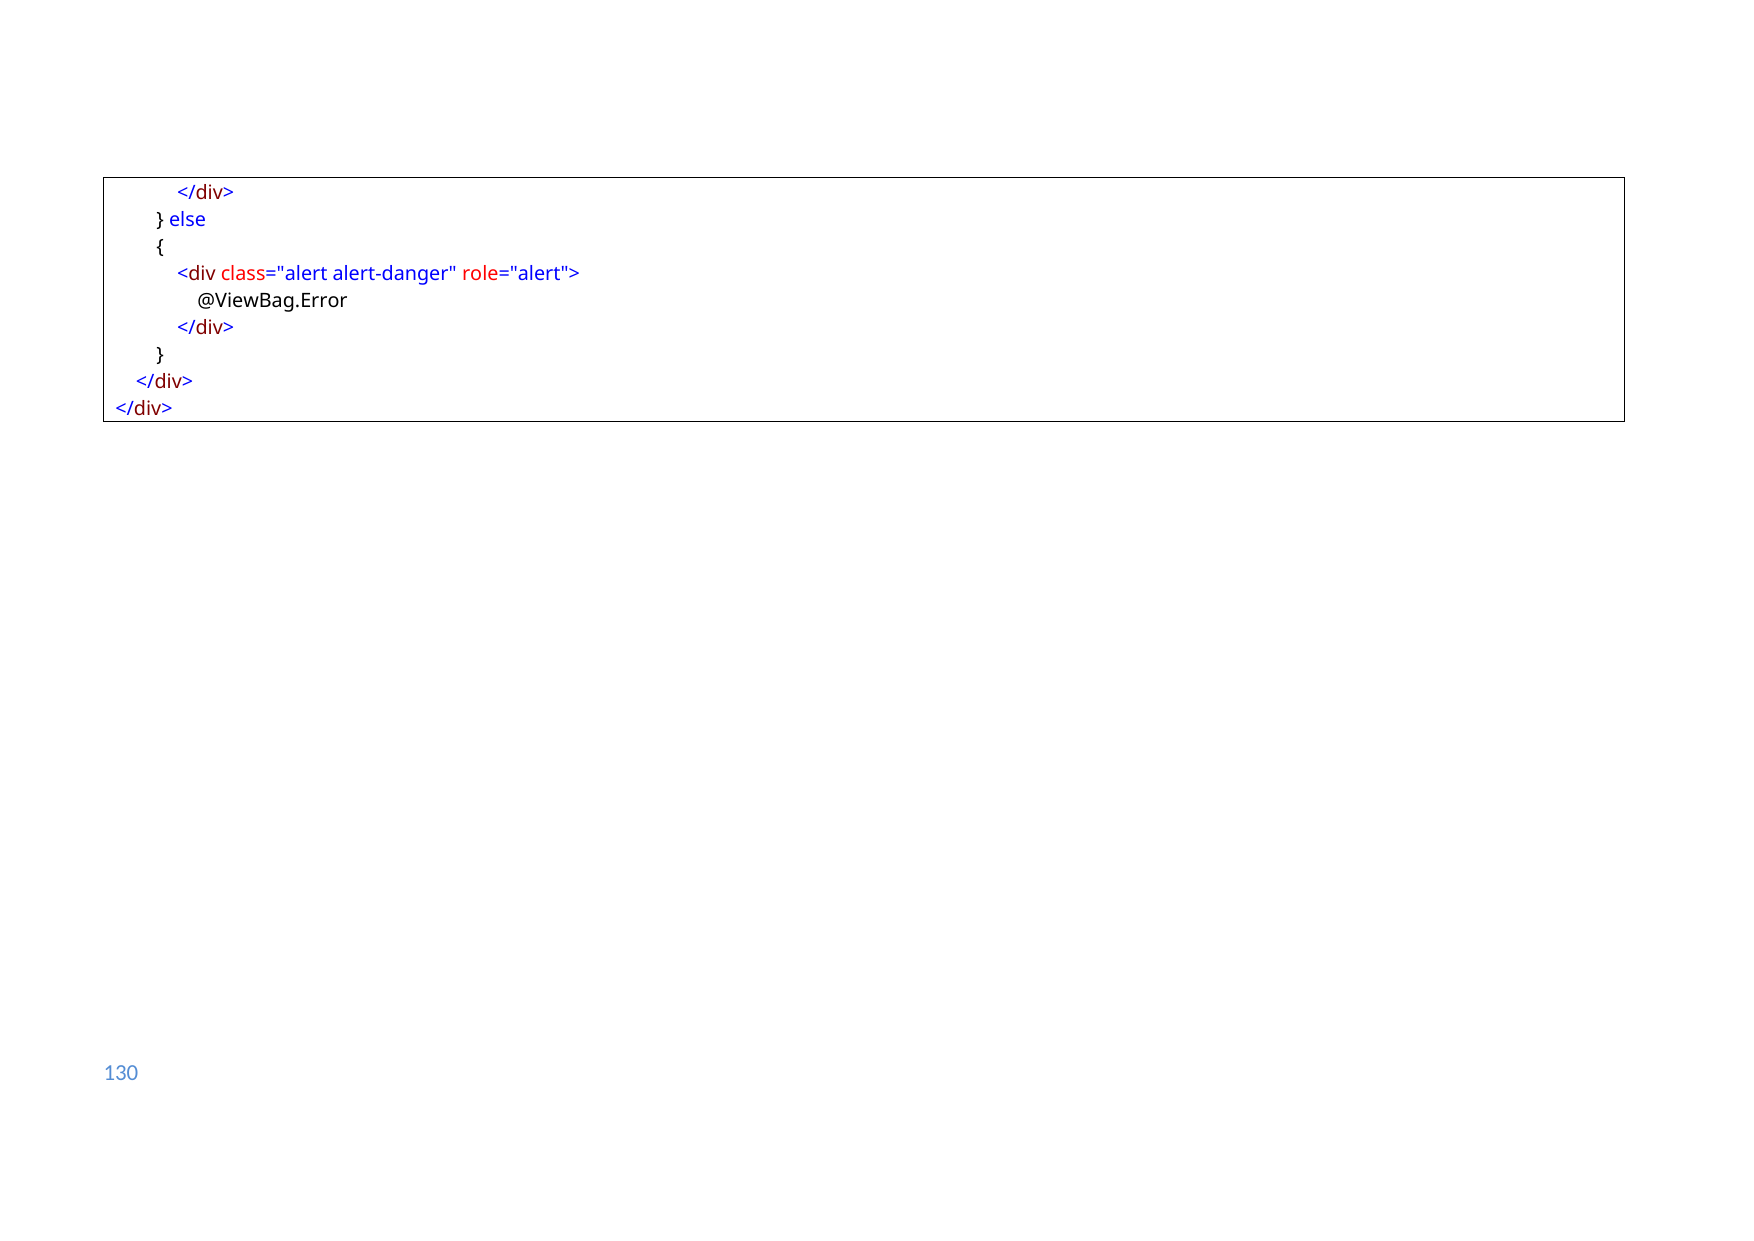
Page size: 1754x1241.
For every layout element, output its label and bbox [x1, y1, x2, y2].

table_header [104, 178, 1624, 421]
